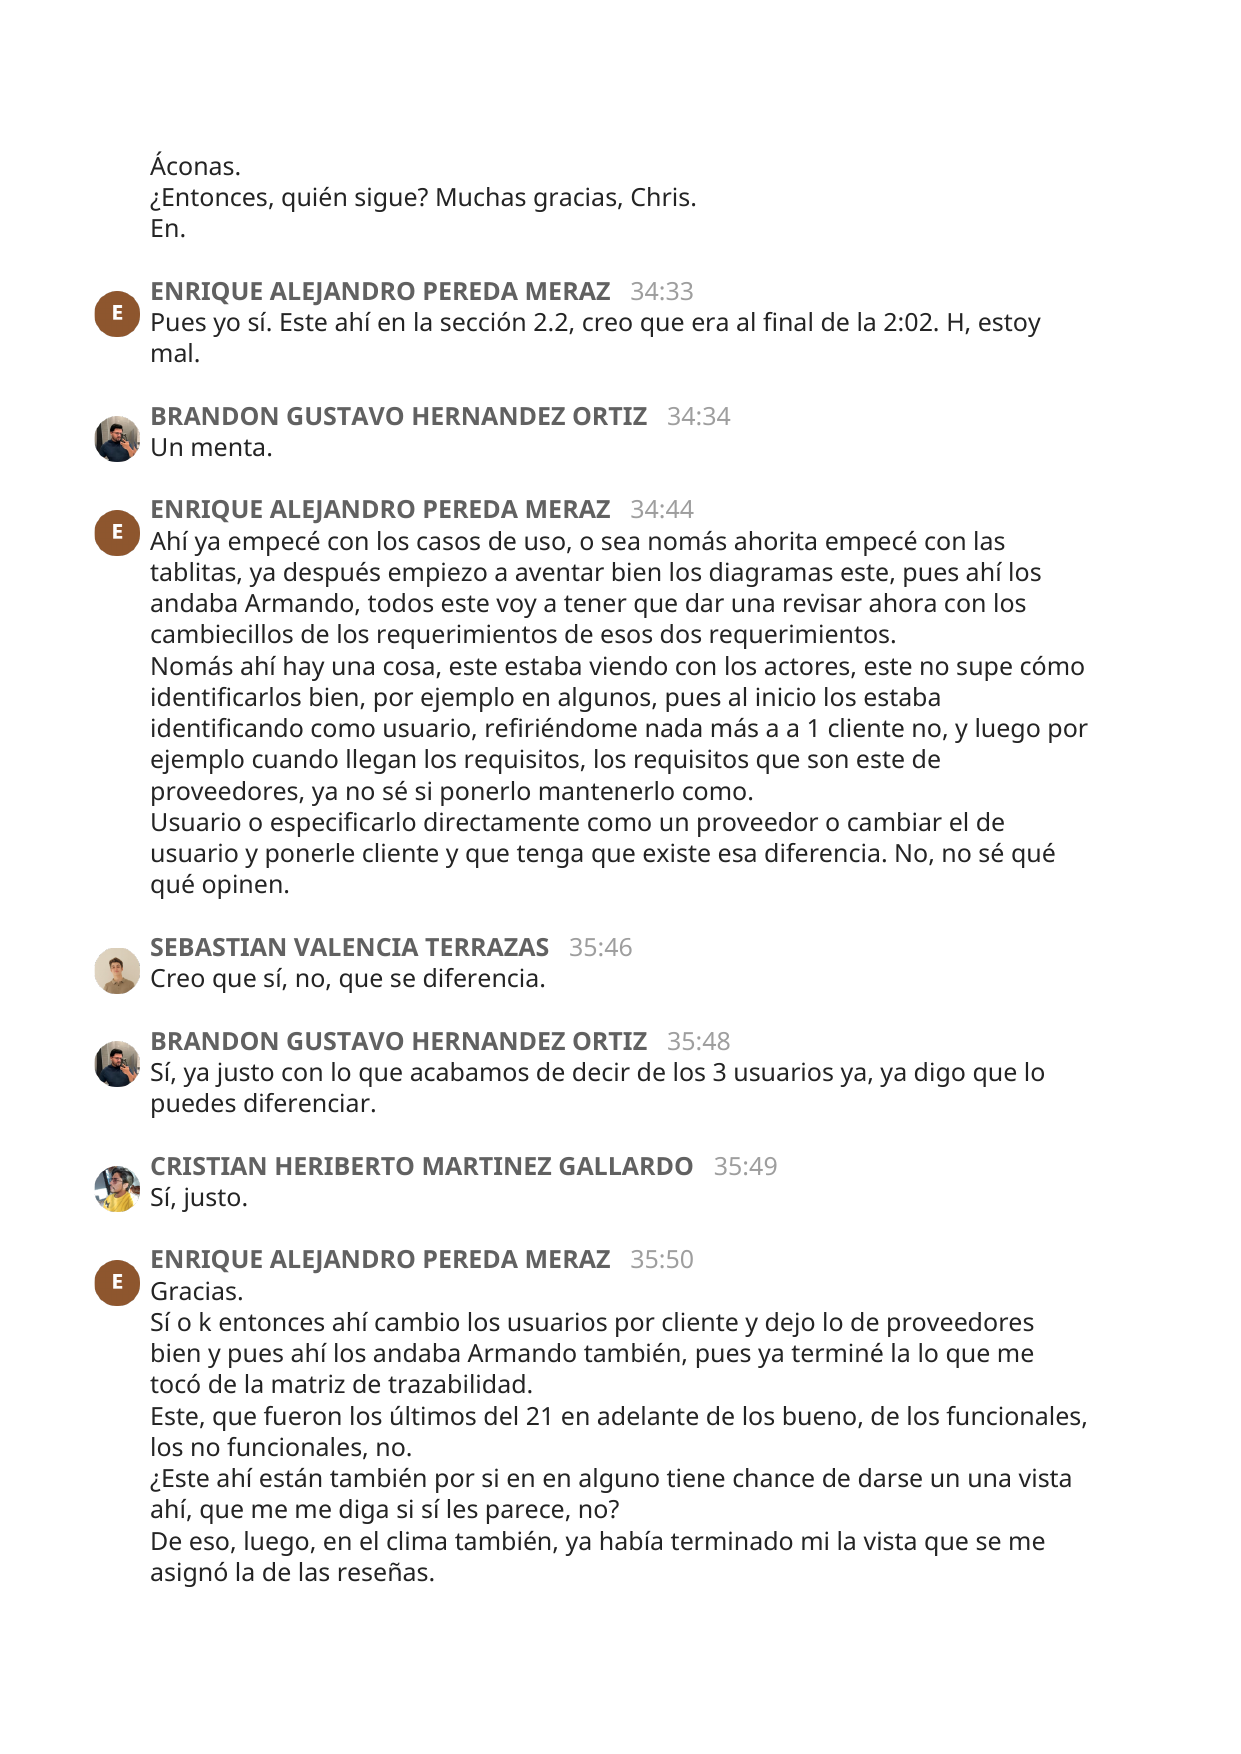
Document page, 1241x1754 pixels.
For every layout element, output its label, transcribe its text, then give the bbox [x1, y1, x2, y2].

text ENRIQUE ALEJANDRO PEREDA MERAZ 34:33 Pues yo sí. Este ahí en la sección 2.2, creo que era al final de la 2:02. H, estoy mal. [150, 244, 1090, 369]
picture [94, 1260, 140, 1306]
text CRISTIAN HERIBERTO MARTINEZ GALLARDO 35:49 Sí, justo. [150, 1119, 1090, 1212]
picture [94, 291, 140, 337]
text ENRIQUE ALEJANDRO PEREDA MERAZ 34:44 Ahí ya empecé con los casos de uso, o sea nomás ahorita empecé con las tablitas, ya después empiezo a aventar bien los diagramas este, pues ahí los andaba Armando, todos este voy a tener que dar una revisar ahora con los cambiecillos de los requerimientos de esos dos requerimientos. Nomás ahí hay una cosa, este estaba viendo con los actores, este no supe cómo identificarlos bien, por ejemplo en algunos, pues al inicio los estaba identificando como usuario, refiriéndome nada más a a 1 cliente no, y luego por ejemplo cuando llegan los requisitos, los requisitos que son este de proveedores, ya no sé si ponerlo mantenerlo como. Usuario o especificarlo directamente como un proveedor o cambiar el de usuario y ponerle cliente y que tenga que existe esa diferencia. No, no sé qué qué opinen. [150, 462, 1090, 900]
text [150, 1212, 1090, 1587]
picture [94, 948, 140, 994]
text BRANDON GUSTAVO HERNANDEZ ORTIZ 34:34 Un menta. [150, 369, 1090, 462]
picture [94, 1166, 140, 1212]
picture [94, 510, 140, 556]
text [150, 150, 1090, 244]
text SEBASTIAN VALENCIA TERRAZAS 35:46 Creo que sí, no, que se diferencia. [150, 900, 1090, 994]
text BRANDON GUSTAVO HERNANDEZ ORTIZ 35:48 Sí, ya justo con lo que acabamos de decir de los 3 usuarios ya, ya digo que lo puedes diferenciar. [150, 994, 1090, 1119]
picture [94, 416, 140, 462]
picture [94, 1041, 140, 1087]
